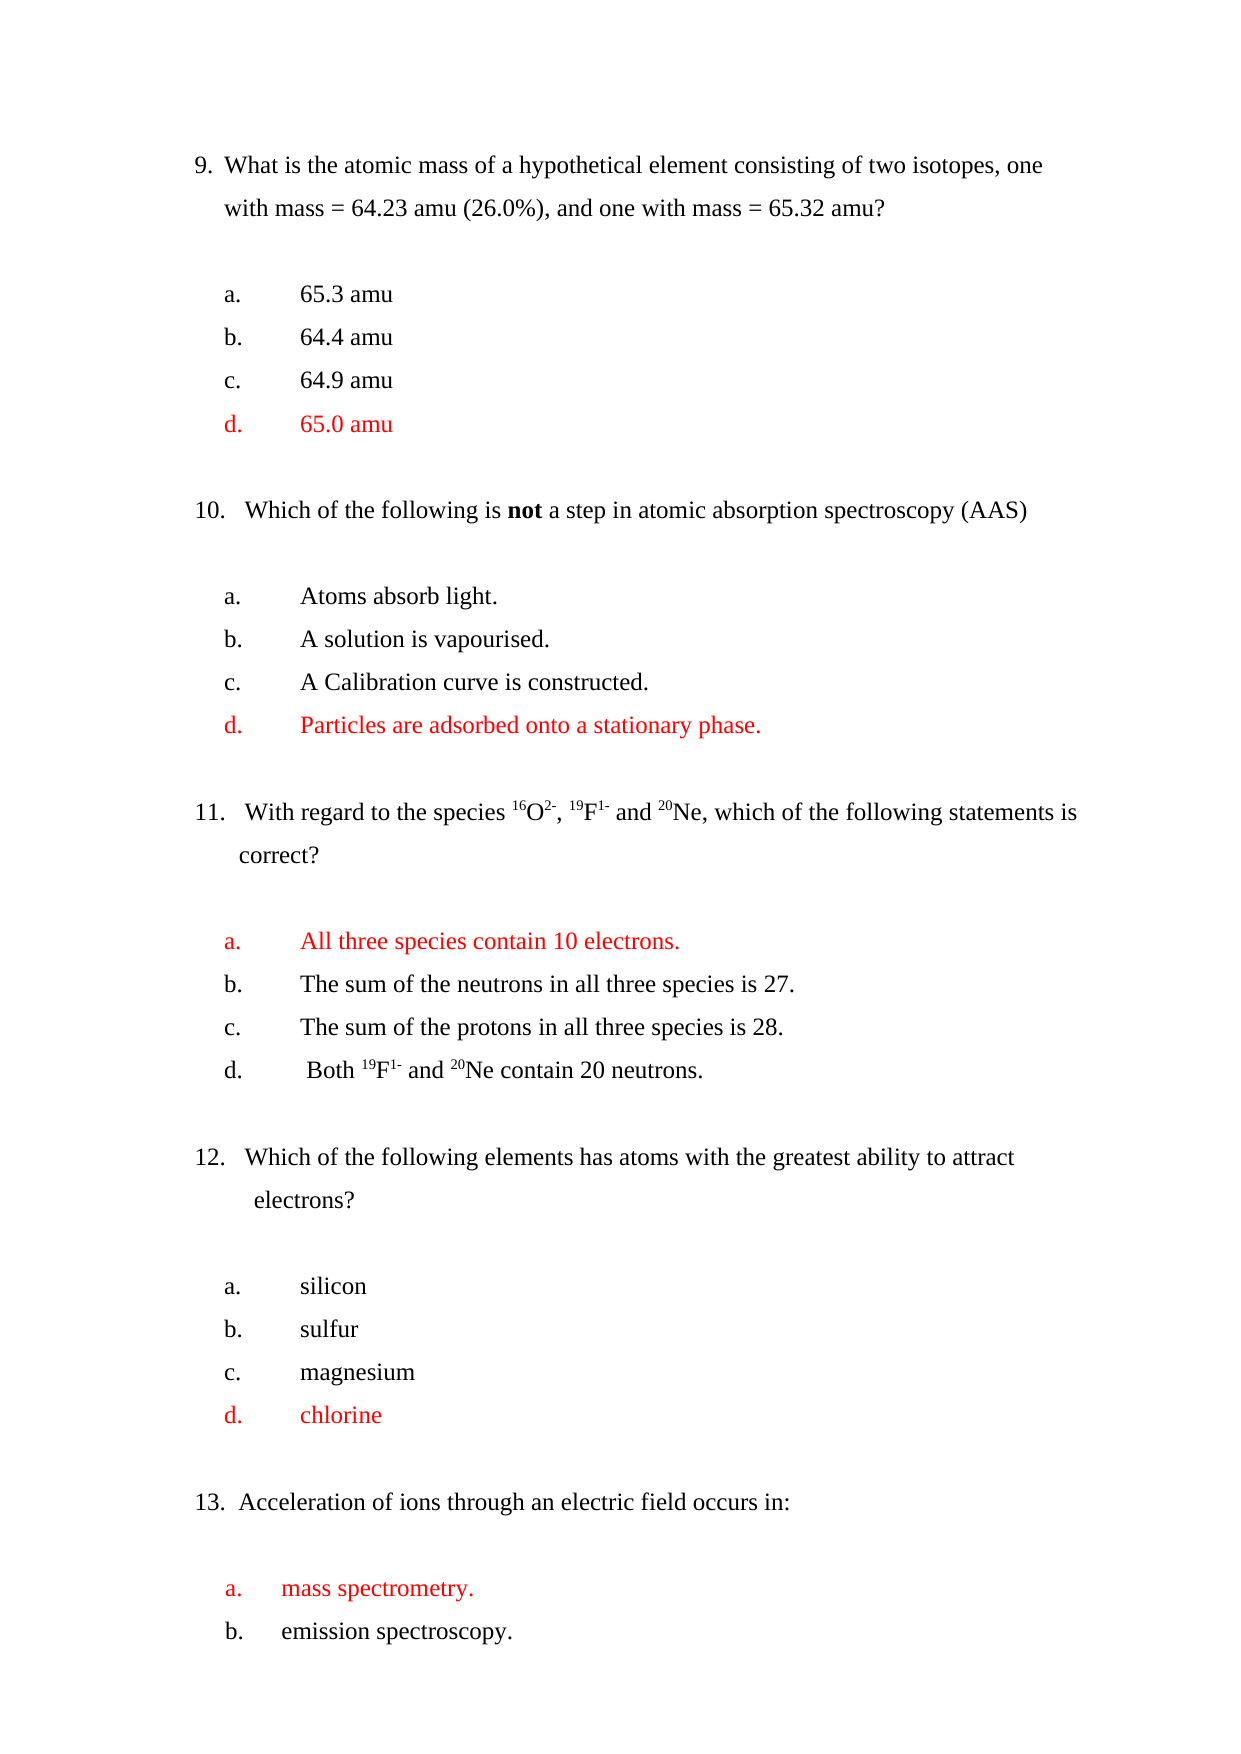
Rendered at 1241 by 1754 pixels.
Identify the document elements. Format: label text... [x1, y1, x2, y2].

text a. 65.3 amu [224, 279, 1090, 308]
text 10. Which of the following is not a step in atomic absorption spectroscopy (AAS) [194, 495, 1090, 524]
text c. The sum of the protons in all three species is 28. [224, 1012, 1090, 1041]
text a. All three species contain 10 electrons. [224, 926, 1090, 955]
text a. silicon [224, 1271, 1090, 1300]
text 13. Acceleration of ions through an electric field occurs in: [194, 1487, 1090, 1516]
list mass spectrometry. [225, 1573, 1090, 1602]
text c. 64.9 amu [224, 366, 1090, 394]
text d. Particles are adsorbed onto a stationary phase. [224, 711, 1090, 739]
text c. A Calibration curve is constructed. [224, 667, 1090, 696]
text b. The sum of the neutrons in all three species is 27. [224, 969, 1090, 998]
text 12. Which of the following elements has atoms with the greatest ability to attract electrons? [194, 1142, 1090, 1214]
text b. sulfur [224, 1314, 1090, 1343]
text a. Atoms absorb light. [224, 581, 1090, 610]
list emission spectroscopy. [225, 1616, 1090, 1645]
text d. chlorine [224, 1401, 1090, 1429]
text 11. With regard to the species 16O2-, 19F1- and 20Ne, which of the following statements is correct? [194, 797, 1090, 869]
text b. A solution is vapourised. [224, 624, 1090, 653]
text d. Both 19F1- and 20Ne contain 20 neutrons. [224, 1056, 1090, 1127]
text c. magnesium [224, 1357, 1090, 1386]
text d. 65.0 amu [224, 409, 1090, 437]
text 9. What is the atomic mass of a hypothetical element consisting of two isotopes, one with mass = 64.23 amu (26.0%), and one with mass = 65.32 amu? [194, 150, 1090, 222]
text b. 64.4 amu [224, 322, 1090, 351]
